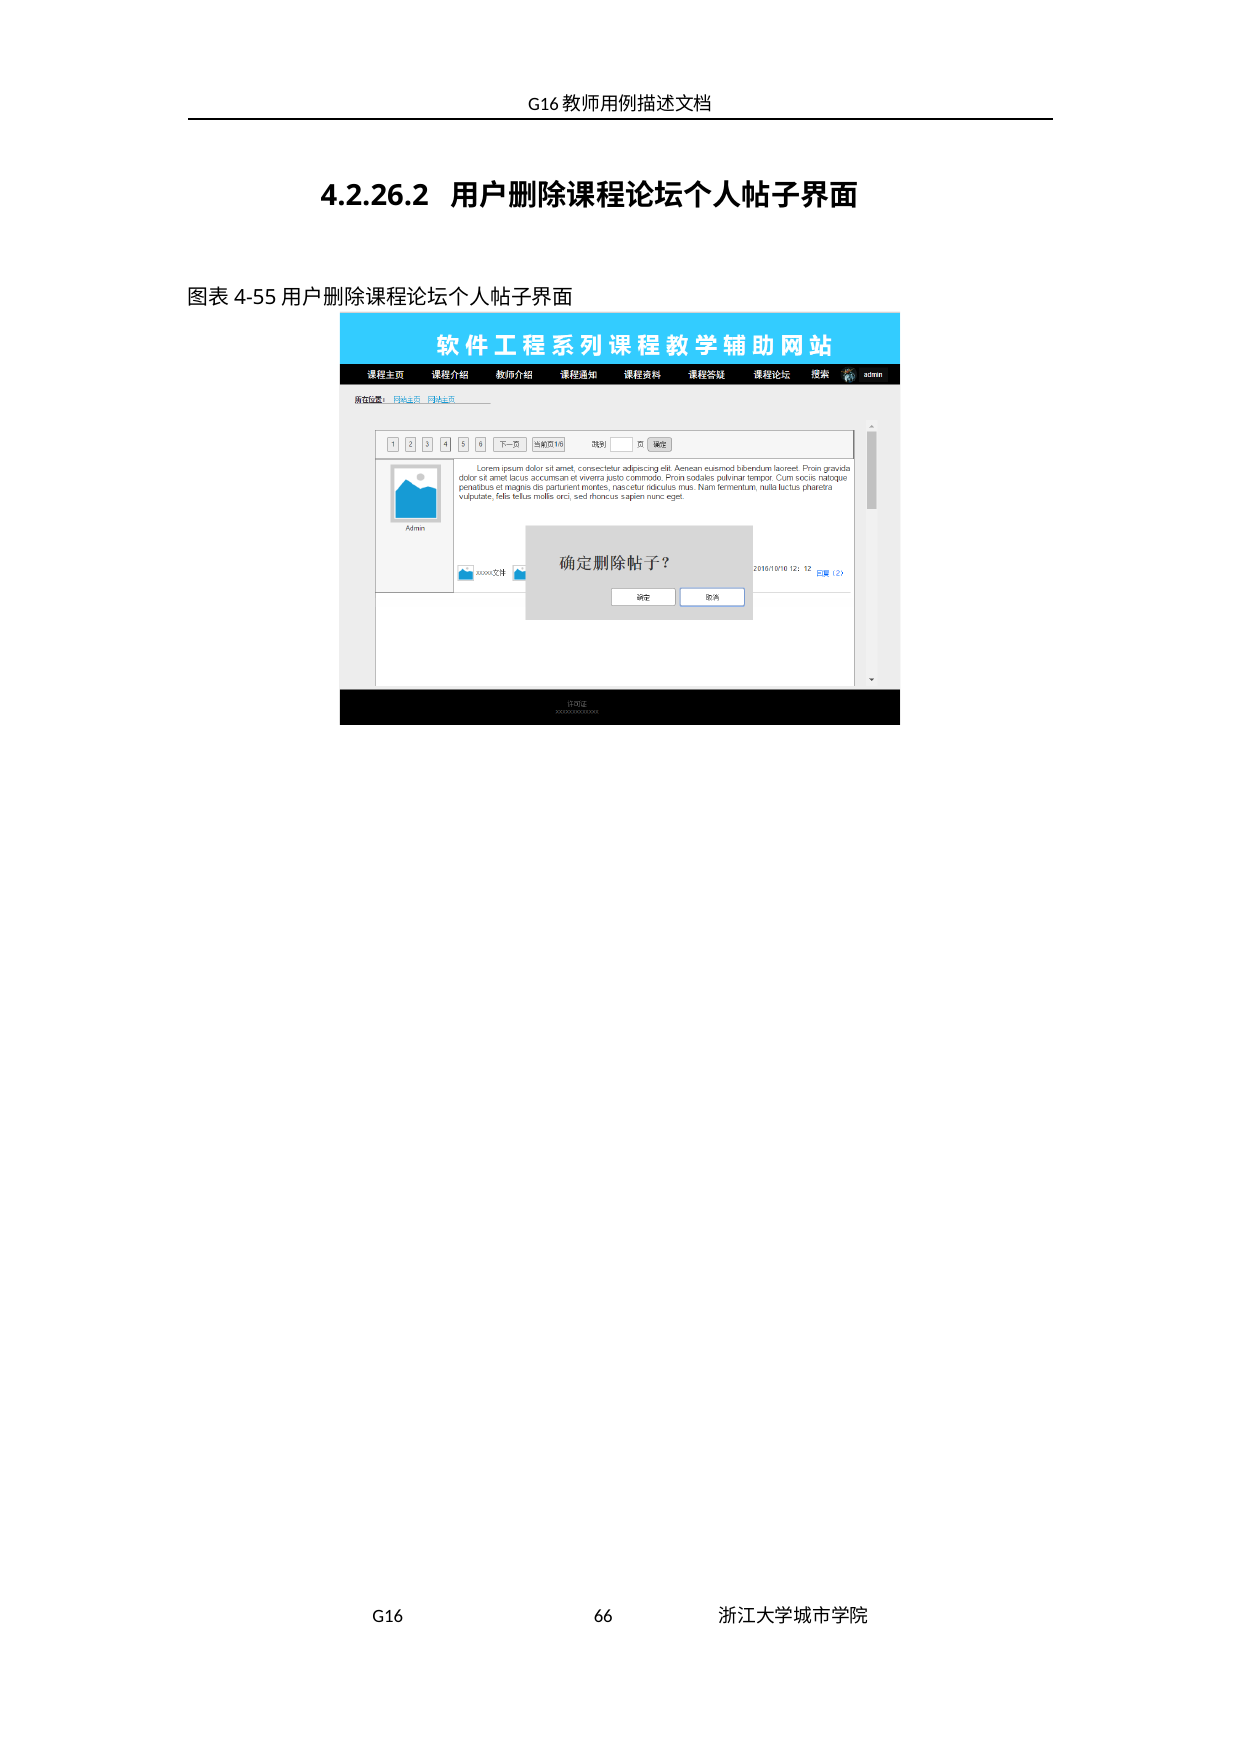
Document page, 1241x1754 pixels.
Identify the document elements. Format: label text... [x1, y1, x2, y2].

subtitle 用户删除课程论坛个人帖子界面 [320, 160, 1053, 225]
picture [339, 311, 901, 725]
